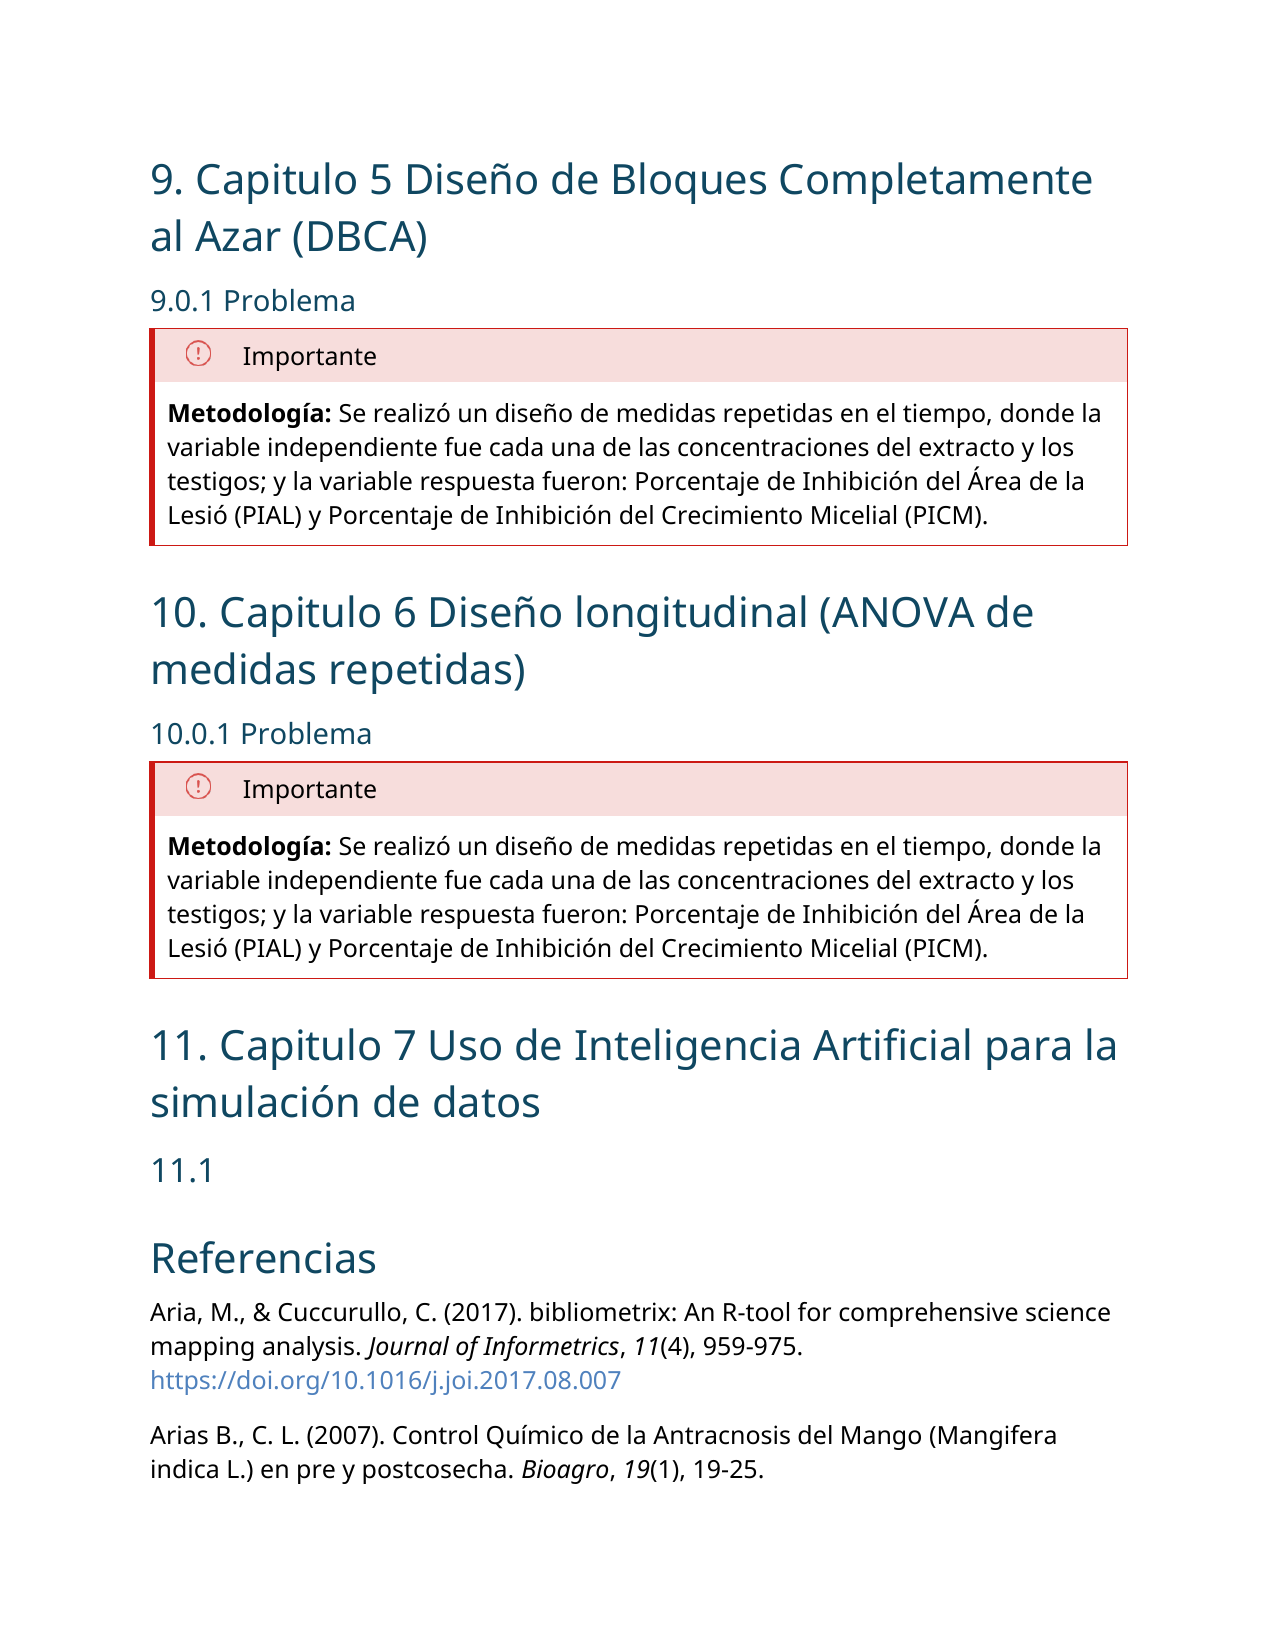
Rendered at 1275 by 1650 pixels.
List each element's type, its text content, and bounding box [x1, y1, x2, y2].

subtitle 11. Capitulo 7 Uso de Inteligencia Artificial para la simulación de datos [150, 1016, 1125, 1130]
subtitle 9. Capitulo 5 Diseño de Bloques Completamente al Azar (DBCA) [150, 150, 1125, 263]
subtitle 9.0.1 Problema [150, 280, 1125, 320]
table_header Importante [155, 329, 1127, 382]
subtitle Referencias [150, 1229, 1125, 1286]
text Aria, M., & Cuccurullo, C. (2017). bibliometrix: An R-tool for comprehensive science mapping analysis. Journal of Informetrics, 11(4), 959-975. https://doi.org/10.1016/j.joi.2017.08.007 [150, 1294, 1125, 1397]
subtitle 10. Capitulo 6 Diseño longitudinal (ANOVA de medidas repetidas) [150, 583, 1125, 697]
picture [186, 340, 211, 366]
subtitle 10.0.1 Problema [150, 713, 1125, 753]
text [150, 1417, 1125, 1486]
subtitle 11.1 [150, 1146, 1125, 1192]
table_cell Metodología: Se realizó un diseño de medidas repetidas en el tiempo, donde la variable independiente fue cada una de las concentraciones del extracto y los testigos; y la variable respuesta fueron: Porcentaje de Inhibición del Área de la Lesió (PIAL) y Porcentaje de Inhibición del Crecimiento Micelial (PICM). [155, 383, 1127, 544]
table_header Importante [155, 763, 1127, 816]
table_cell Metodología: Se realizó un diseño de medidas repetidas en el tiempo, donde la variable independiente fue cada una de las concentraciones del extracto y los testigos; y la variable respuesta fueron: Porcentaje de Inhibición del Área de la Lesió (PIAL) y Porcentaje de Inhibición del Crecimiento Micelial (PICM). [155, 816, 1127, 978]
picture [186, 773, 211, 799]
